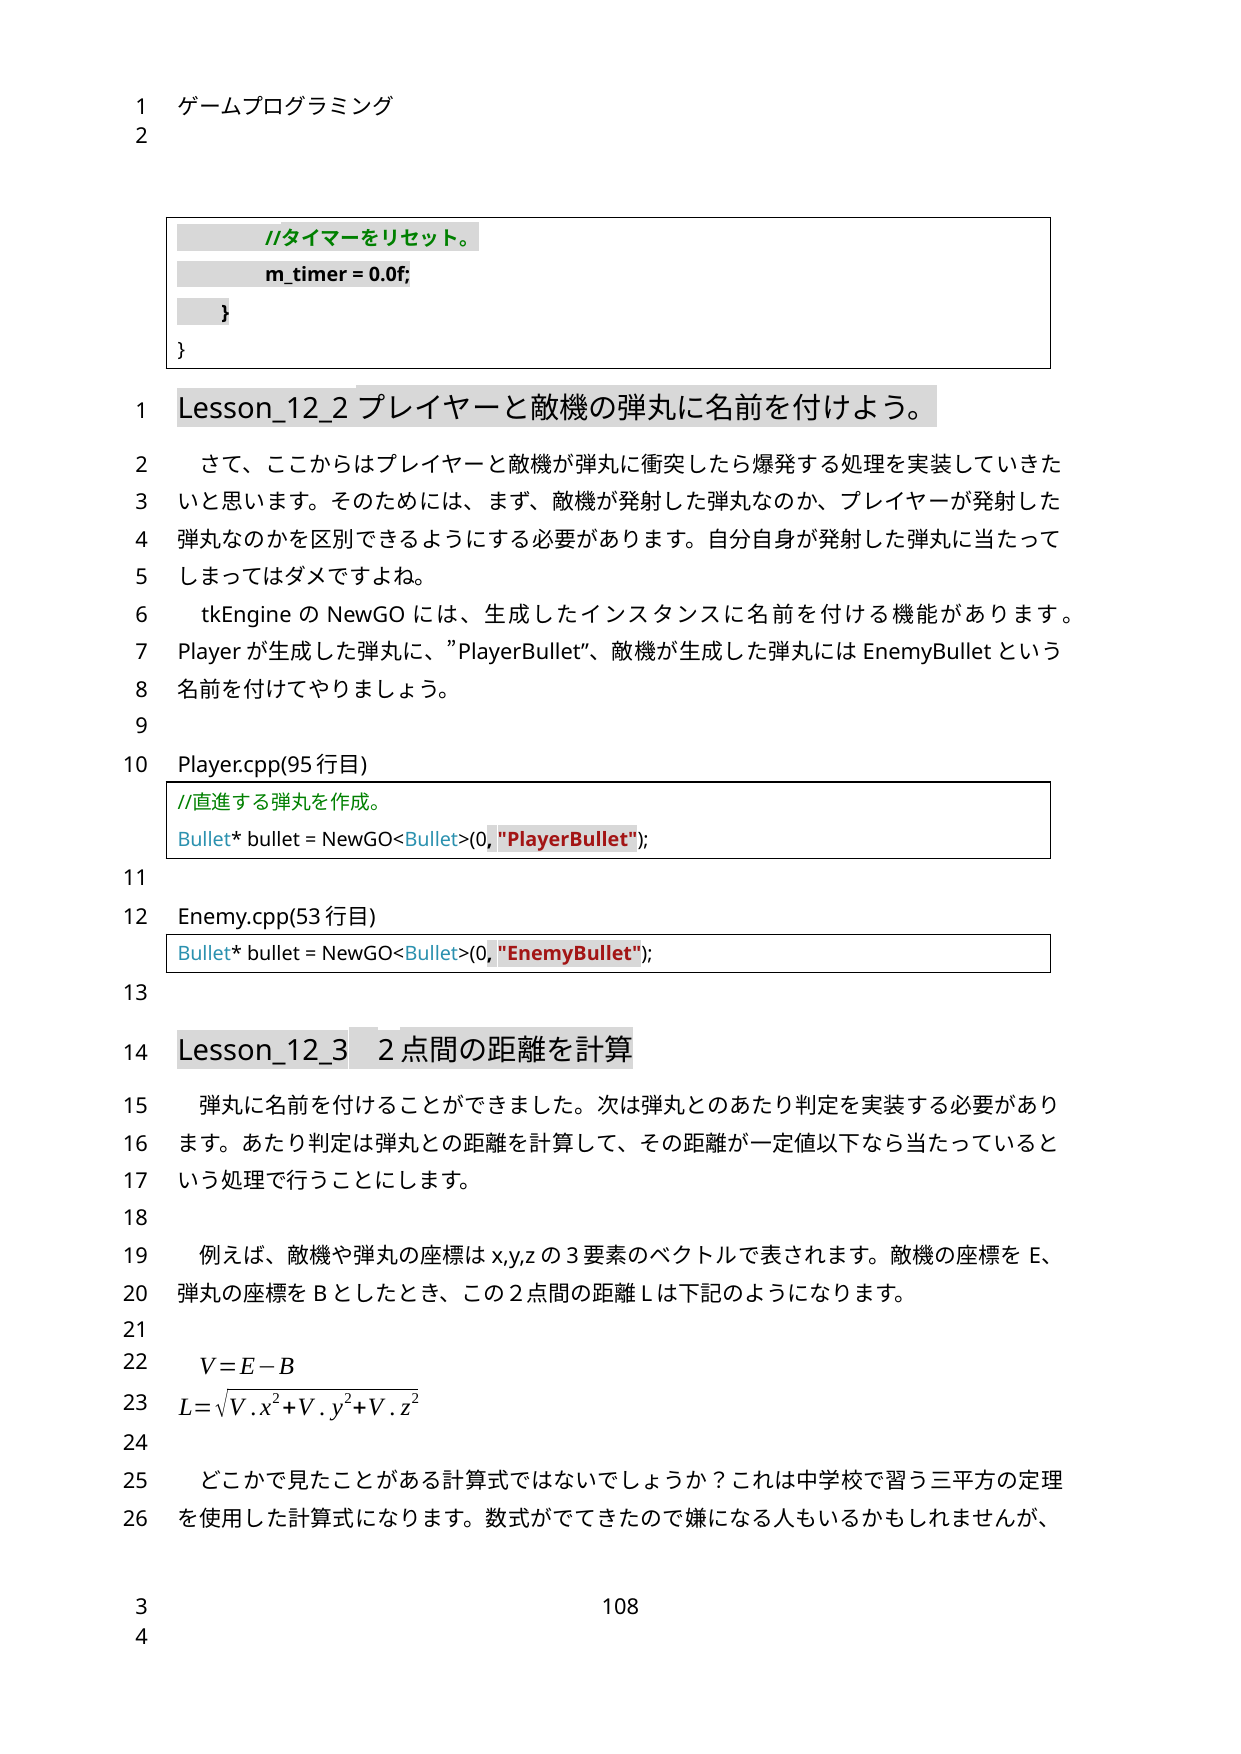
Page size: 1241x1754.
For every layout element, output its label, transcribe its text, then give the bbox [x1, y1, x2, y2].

text さて、ここからはプレイヤーと敵機が弾丸に衝突したら爆発する処理を実装していきたいと思います。そのためには、まず、敵機が発射した弾丸なのか、プレイヤーが発射した弾丸なのかを区別できるようにする必要があります。自分自身が発射した弾丸に当たってしまってはダメですよね。 [177, 444, 1063, 594]
text 弾丸に名前を付けることができました。次は弾丸とのあたり判定を実装する必要があります。あたり判定は弾丸との距離を計算して、その距離が一定値以下なら当たっているという処理で行うことにします。 [177, 1086, 1063, 1198]
text tkEngineのNewGOには、生成したインスタンスに名前を付ける機能があります。Playerが生成した弾丸に、”PlayerBullet”、敵機が生成した弾丸にはEnemyBulletという名前を付けてやりましょう。 [177, 594, 1063, 706]
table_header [167, 218, 1050, 368]
subtitle Lesson_12_3 2点間の距離を計算 [177, 1011, 1063, 1086]
text 例えば、敵機や弾丸の座標はx,y,zの3要素のベクトルで表されます。敵機の座標をE、弾丸の座標をBとしたとき、この２点間の距離Lは下記のようになります。 [177, 1236, 1063, 1311]
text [177, 1461, 1063, 1536]
text Enemy.cpp(53行目) [177, 896, 1063, 933]
table_header Bullet* bullet = NewGO<Bullet>(0, "EnemyBullet"); [167, 935, 1050, 972]
text Player.cpp(95行目) [177, 744, 1063, 781]
subtitle Lesson_12_2 プレイヤーと敵機の弾丸に名前を付けよう。 [177, 369, 1063, 444]
table_header //直進する弾丸を作成。 Bullet* bullet = NewGO<Bullet>(0, "PlayerBullet"); [167, 783, 1050, 857]
